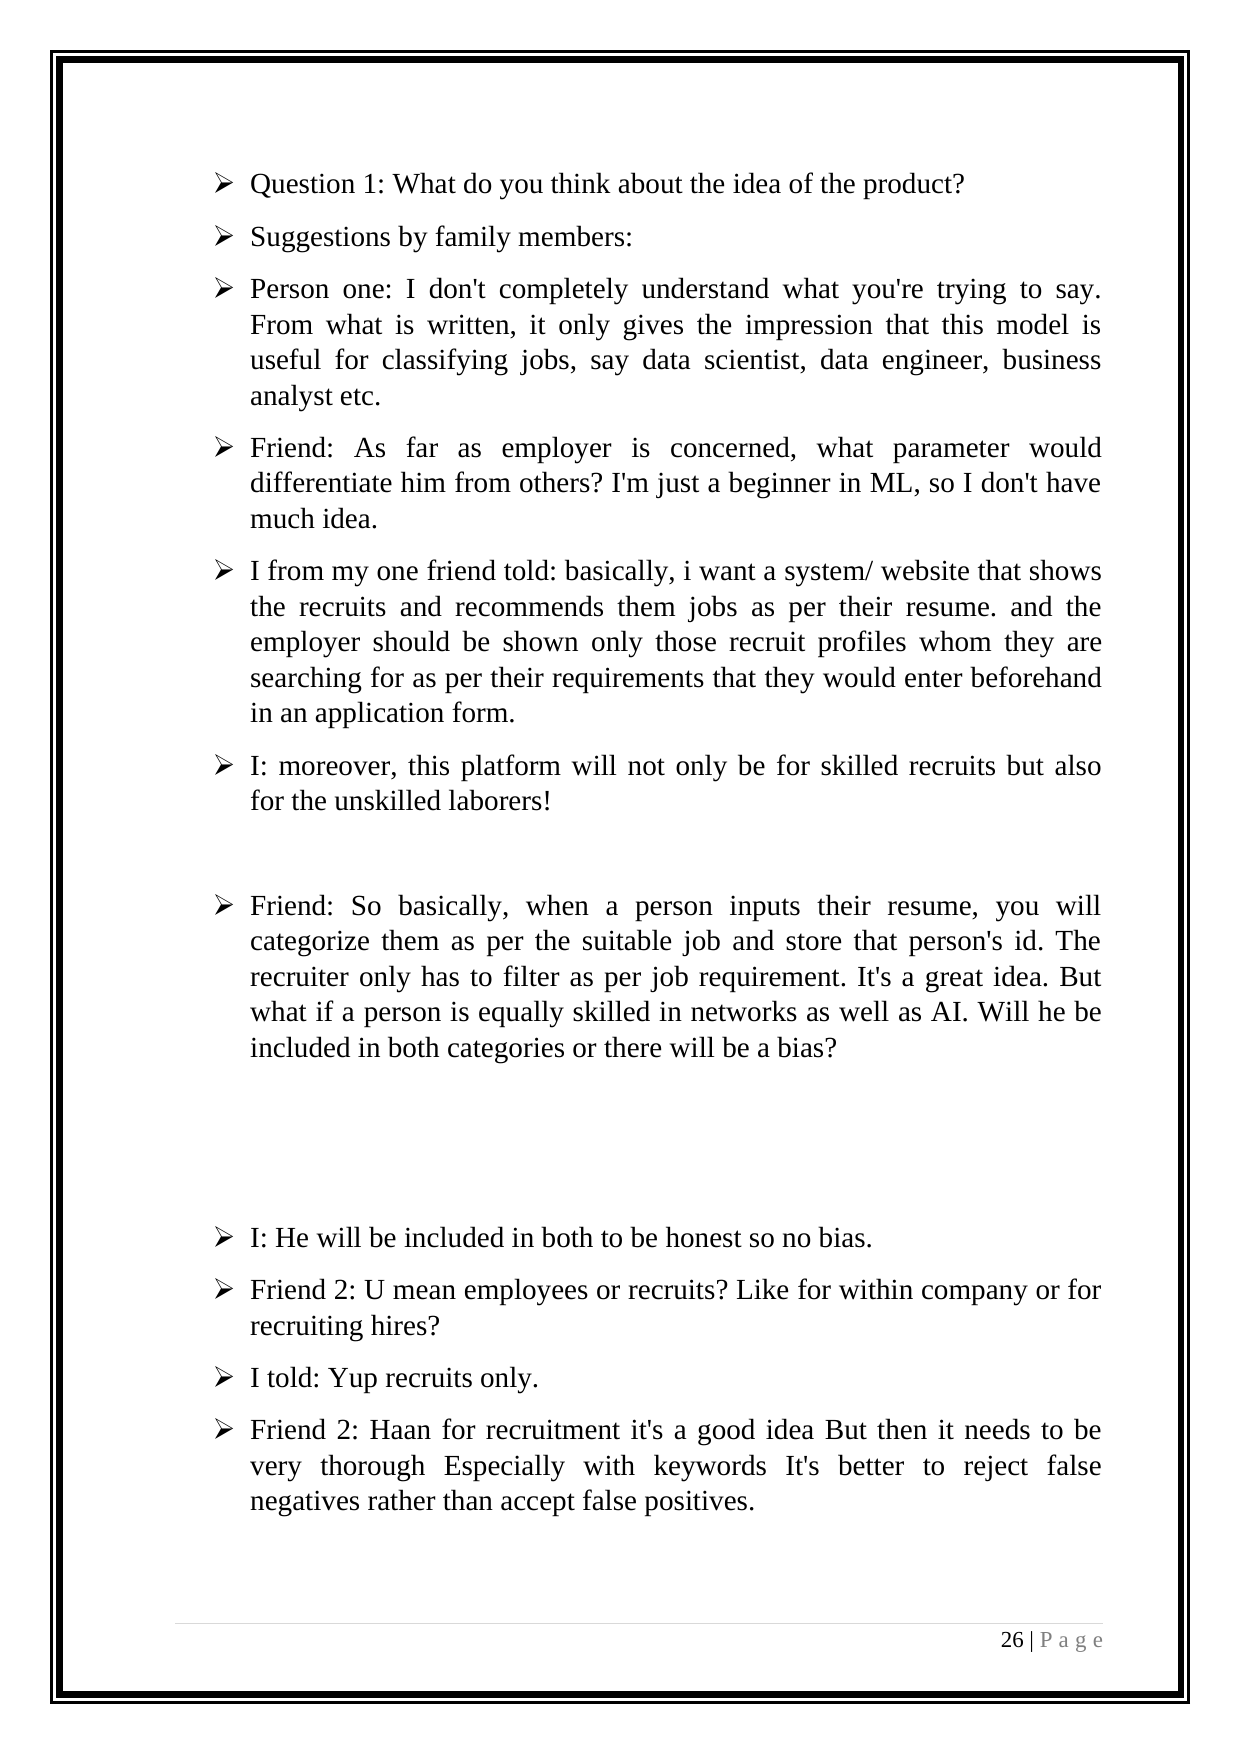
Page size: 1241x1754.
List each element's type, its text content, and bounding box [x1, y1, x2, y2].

list I from my one friend told: basically, i want a system/ website that shows the recruits and recommends them jobs as per their resume. and the employer should be shown only those recruit profiles whom they are searching for as per their requirements that they would enter beforehand in an application form. [212, 553, 1103, 729]
list Suggestions by family members: [212, 219, 1103, 252]
list I: He will be included in both to be honest so no bias. [212, 1220, 1103, 1254]
list I: moreover, this platform will not only be for skilled recruits but also for the unskilled laborers! [212, 748, 1103, 817]
list Friend 2: Haan for recruitment it's a good idea But then it needs to be very thorough Especially with keywords It's better to reject false negatives rather than accept false positives. [212, 1412, 1103, 1517]
list I told: Yup recruits only. [212, 1360, 1103, 1394]
list Friend 2: U mean employees or recruits? Like for within company or for recruiting hires? [212, 1272, 1103, 1341]
list Friend: So basically, when a person inputs their resume, you will categorize them as per the suitable job and store that person's id. The recruiter only has to filter as per job requirement. It's a great idea. But what if a person is equally skilled in networks as well as AI. Will he be included in both categories or there will be a bias? [212, 888, 1103, 1063]
list Person one: I don't completely understand what you're trying to say. From what is written, it only gives the impression that this model is useful for classifying jobs, say data scientist, data engineer, business analyst etc. [212, 271, 1103, 411]
list Friend: As far as employer is concerned, what parameter would differentiate him from others? I'm just a beginner in ML, so I don't have much idea. [212, 430, 1103, 535]
list Question 1: What do you think about the idea of the product? [212, 167, 1103, 200]
